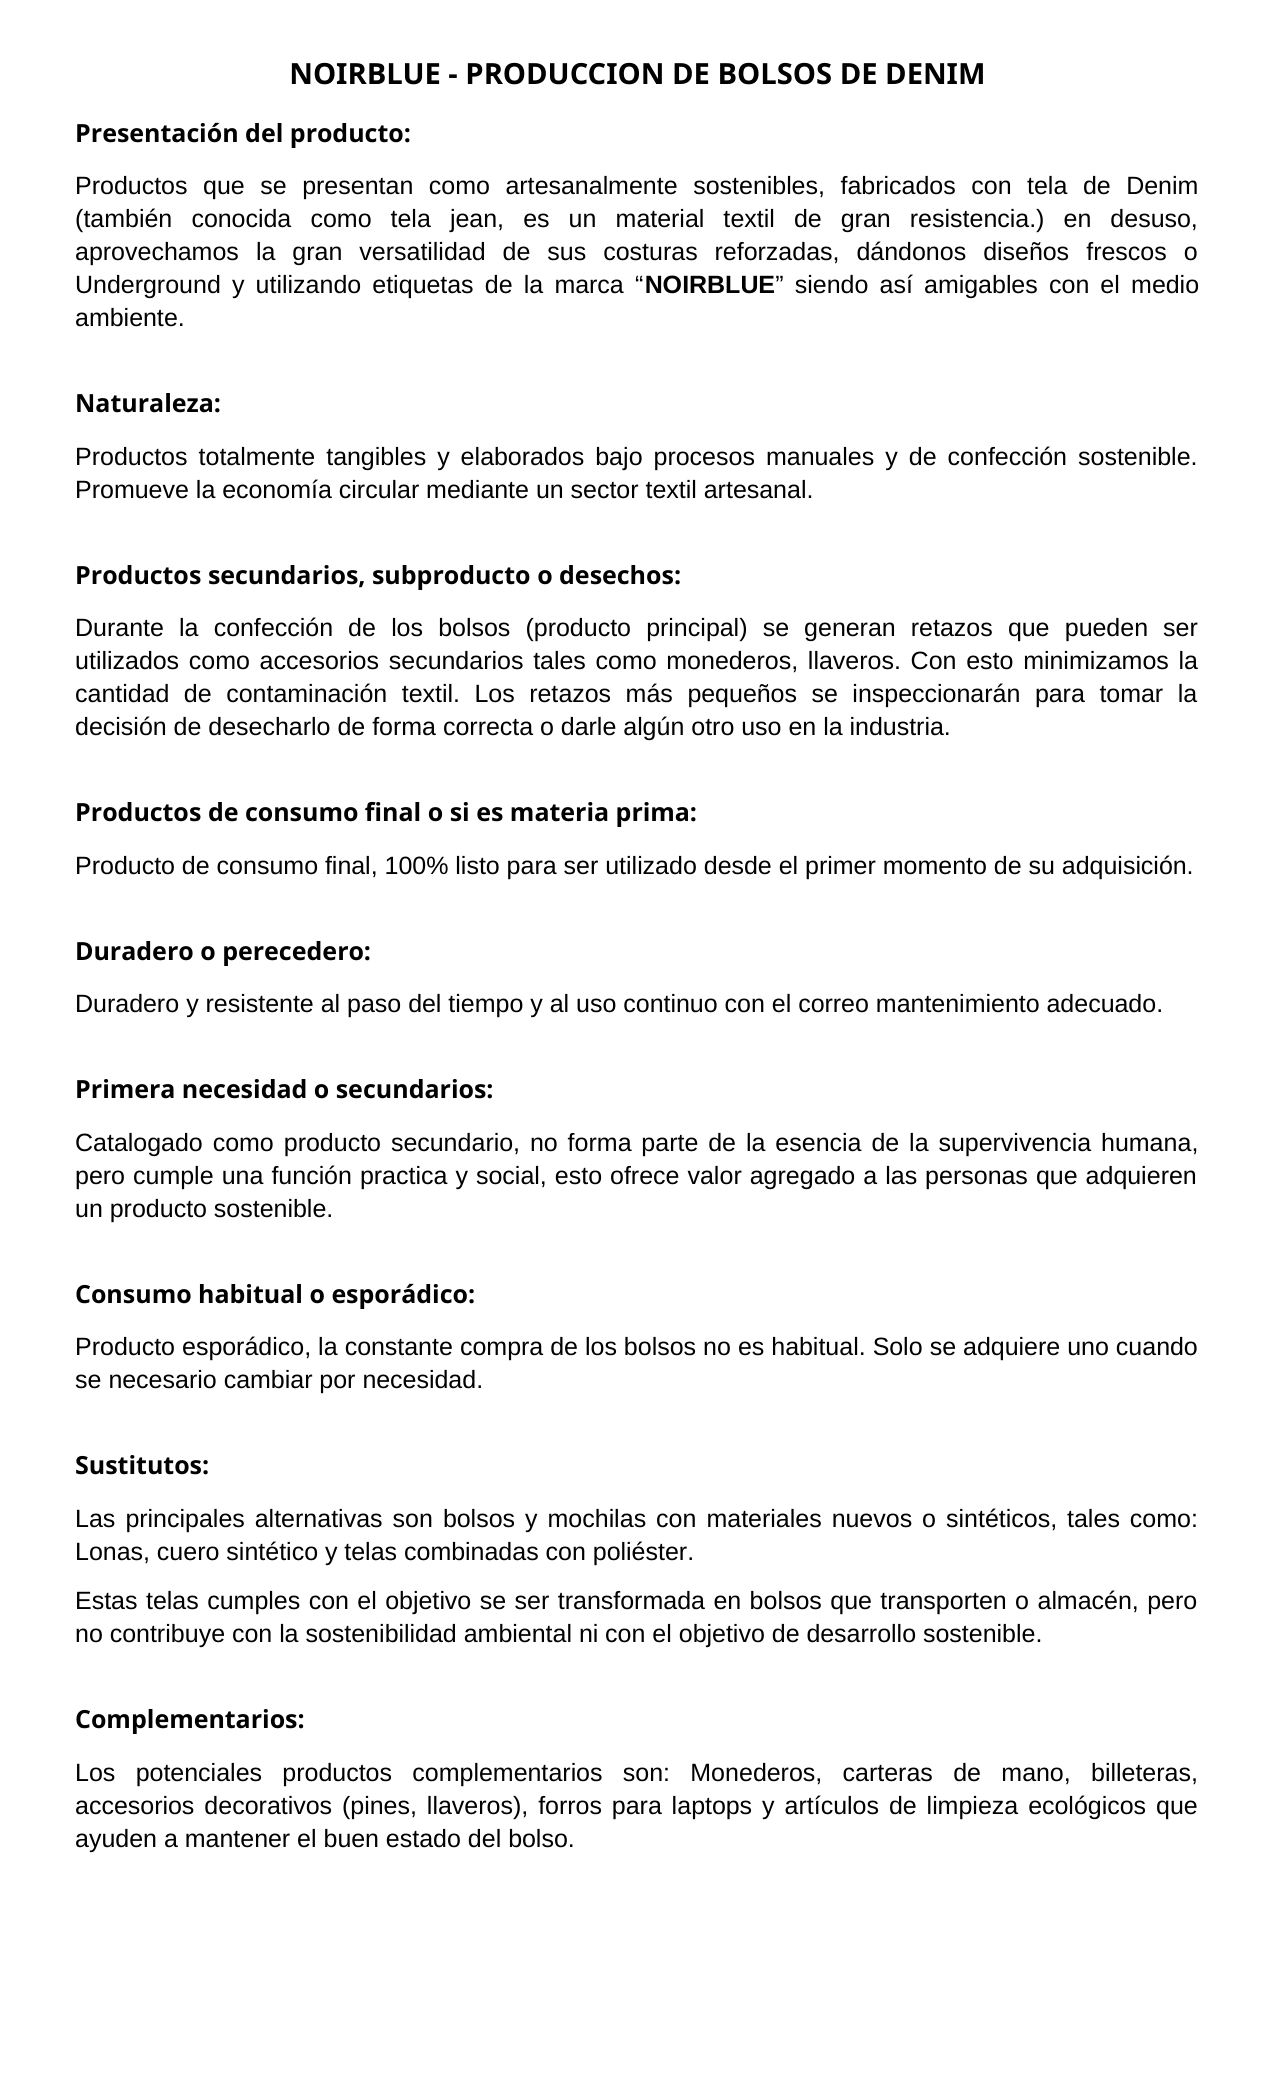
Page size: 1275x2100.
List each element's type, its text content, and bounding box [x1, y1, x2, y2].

text Productos de consumo final o si es materia prima: [75, 795, 1200, 829]
text Productos totalmente tangibles y elaborados bajo procesos manuales y de confección sostenible. Promueve la economía circular mediante un sector textil artesanal. [75, 442, 1200, 503]
text Productos que se presentan como artesanalmente sostenibles, fabricados con tela de Denim (también conocida como tela jean, es un material textil de gran resistencia.) en desuso, aprovechamos la gran versatilidad de sus costuras reforzadas, dándonos diseños frescos o Underground y utilizando etiquetas de la marca “NOIRBLUE” siendo así amigables con el medio ambiente. [75, 171, 1200, 332]
text Los potenciales productos complementarios son: Monederos, carteras de mano, billeteras, accesorios decorativos (pines, llaveros), forros para laptops y artículos de limpieza ecológicos que ayuden a mantener el buen estado del bolso. [75, 1758, 1200, 1852]
text Durante la confección de los bolsos (producto principal) se generan retazos que pueden ser utilizados como accesorios secundarios tales como monederos, llaveros. Con esto minimizamos la cantidad de contaminación textil. Los retazos más pequeños se inspeccionarán para tomar la decisión de desecharlo de forma correcta o darle algún otro uso en la industria. [75, 613, 1200, 741]
text Complementarios: [75, 1702, 1200, 1736]
text Consumo habitual o esporádico: [75, 1276, 1200, 1310]
text Las principales alternativas son bolsos y mochilas con materiales nuevos o sintéticos, tales como: Lonas, cuero sintético y telas combinadas con poliéster. [75, 1503, 1200, 1565]
text Catalogado como producto secundario, no forma parte de la esencia de la supervivencia humana, pero cumple una función practica y social, esto ofrece valor agregado a las personas que adquieren un producto sostenible. [75, 1128, 1200, 1222]
text NOIRBLUE - PRODUCCION DE BOLSOS DE DENIM [75, 53, 1200, 93]
text Presentación del producto: [75, 115, 1200, 149]
text Primera necesidad o secundarios: [75, 1072, 1200, 1106]
text Duradero o perecedero: [75, 933, 1200, 967]
text Naturaleza: [75, 386, 1200, 420]
text Duradero y resistente al paso del tiempo y al uso continuo con el correo mantenimiento adecuado. [75, 989, 1200, 1018]
text Producto de consumo final, 100% listo para ser utilizado desde el primer momento de su adquisición. [75, 851, 1200, 879]
text Productos secundarios, subproducto o desechos: [75, 557, 1200, 591]
text Sustitutos: [75, 1448, 1200, 1482]
text Producto esporádico, la constante compra de los bolsos no es habitual. Solo se adquiere uno cuando se necesario cambiar por necesidad. [75, 1332, 1200, 1394]
text Estas telas cumples con el objetivo se ser transformada en bolsos que transporten o almacén, pero no contribuye con la sostenibilidad ambiental ni con el objetivo de desarrollo sostenible. [75, 1586, 1200, 1648]
